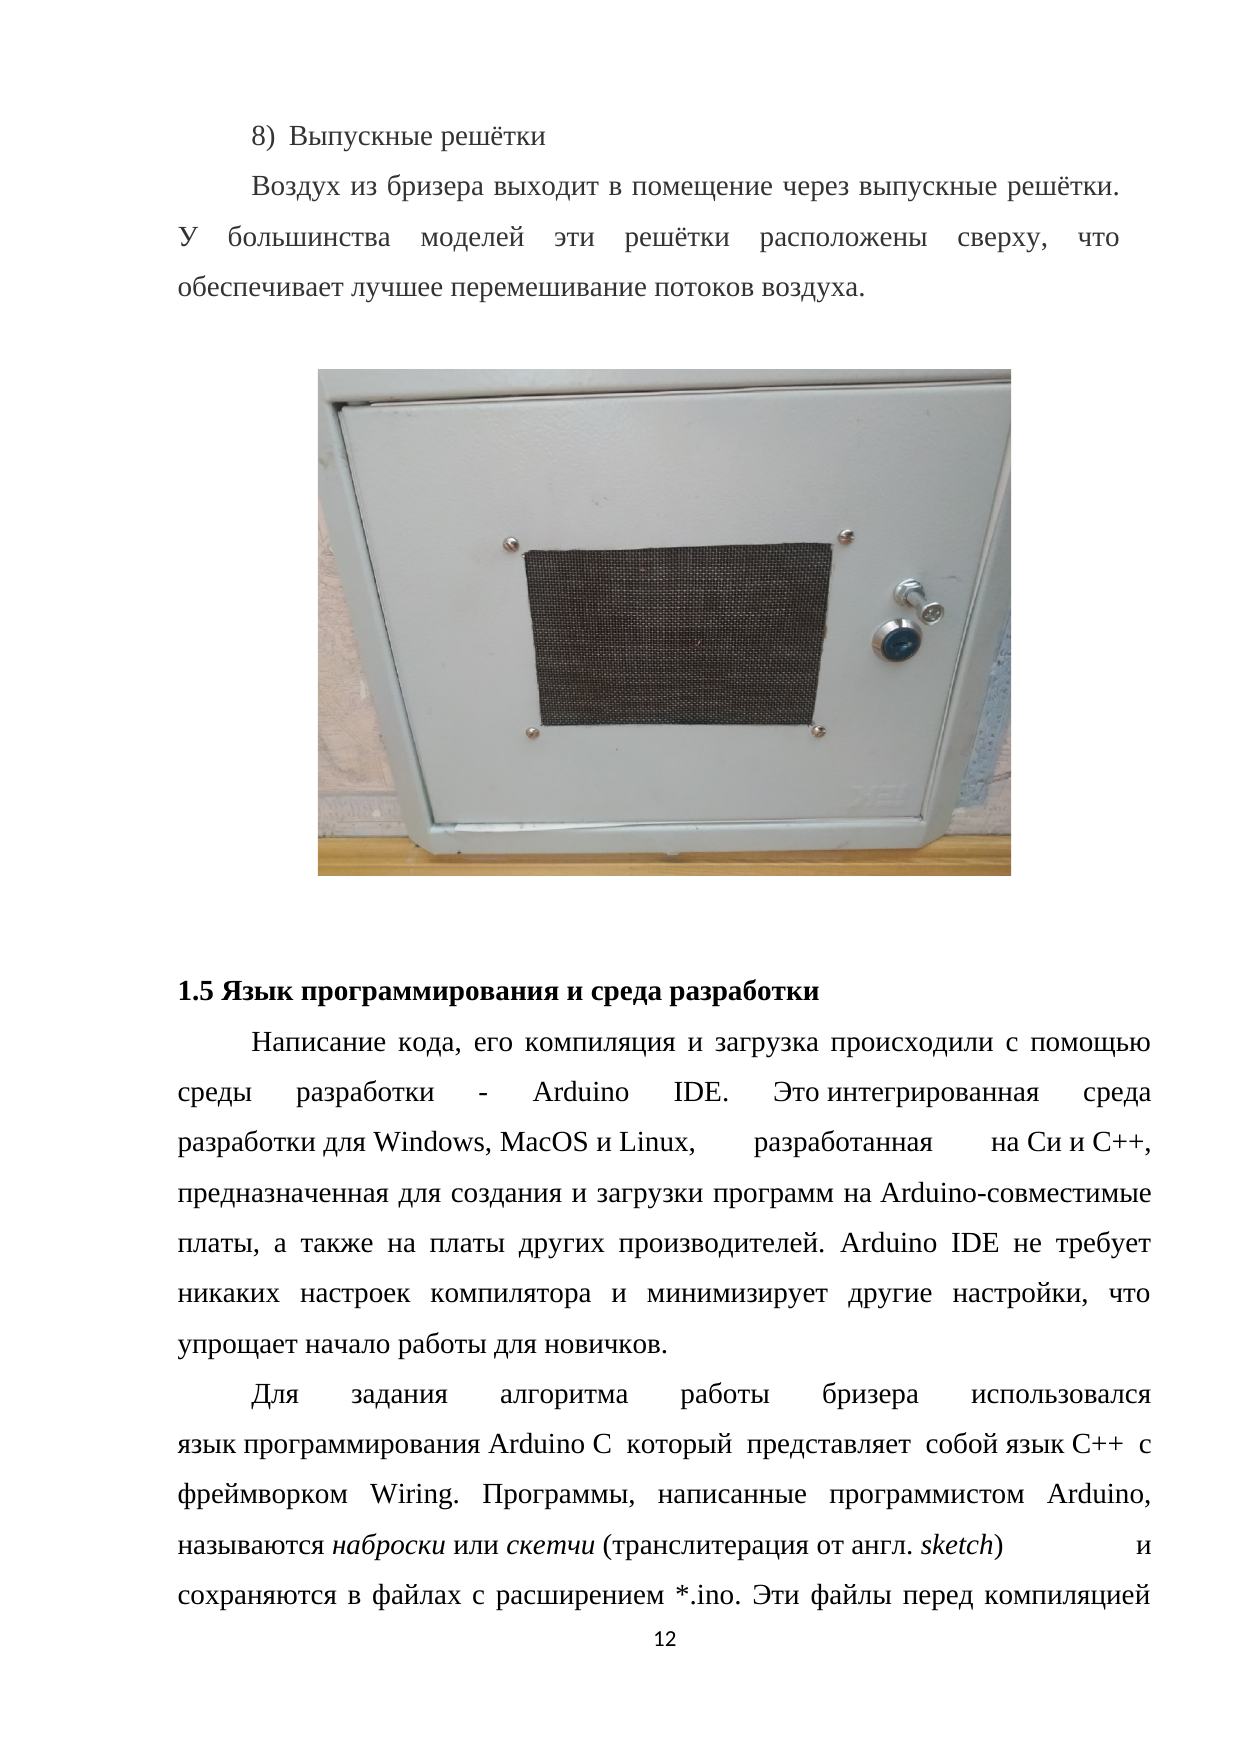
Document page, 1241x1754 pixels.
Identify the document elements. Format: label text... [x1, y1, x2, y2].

text Воздух из бризера выходит в помещение через выпускные решётки. У большинства моделей эти решётки расположены сверху, что обеспечивает лучшее перемешивание потоков воздуха. [177, 168, 1120, 303]
subtitle 1.5 Язык программирования и среда разработки [177, 973, 1152, 1007]
picture [317, 369, 1012, 876]
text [177, 1376, 1152, 1577]
text Написание кода, его компиляция и загрузка происходили с помощью среды разработки - Arduino IDE. Это интегрированная среда разработки для Windows, MacOS и Linux, разработанная на Си и C++, предназначенная для создания и загрузки программ на Arduino-совместимые платы, а также на платы других производителей. Arduino IDE не требует никаких настроек компилятора и минимизирует другие настройки, что упрощает начало работы для новичков. [177, 1024, 1152, 1359]
list Выпускные решётки [251, 118, 1120, 152]
